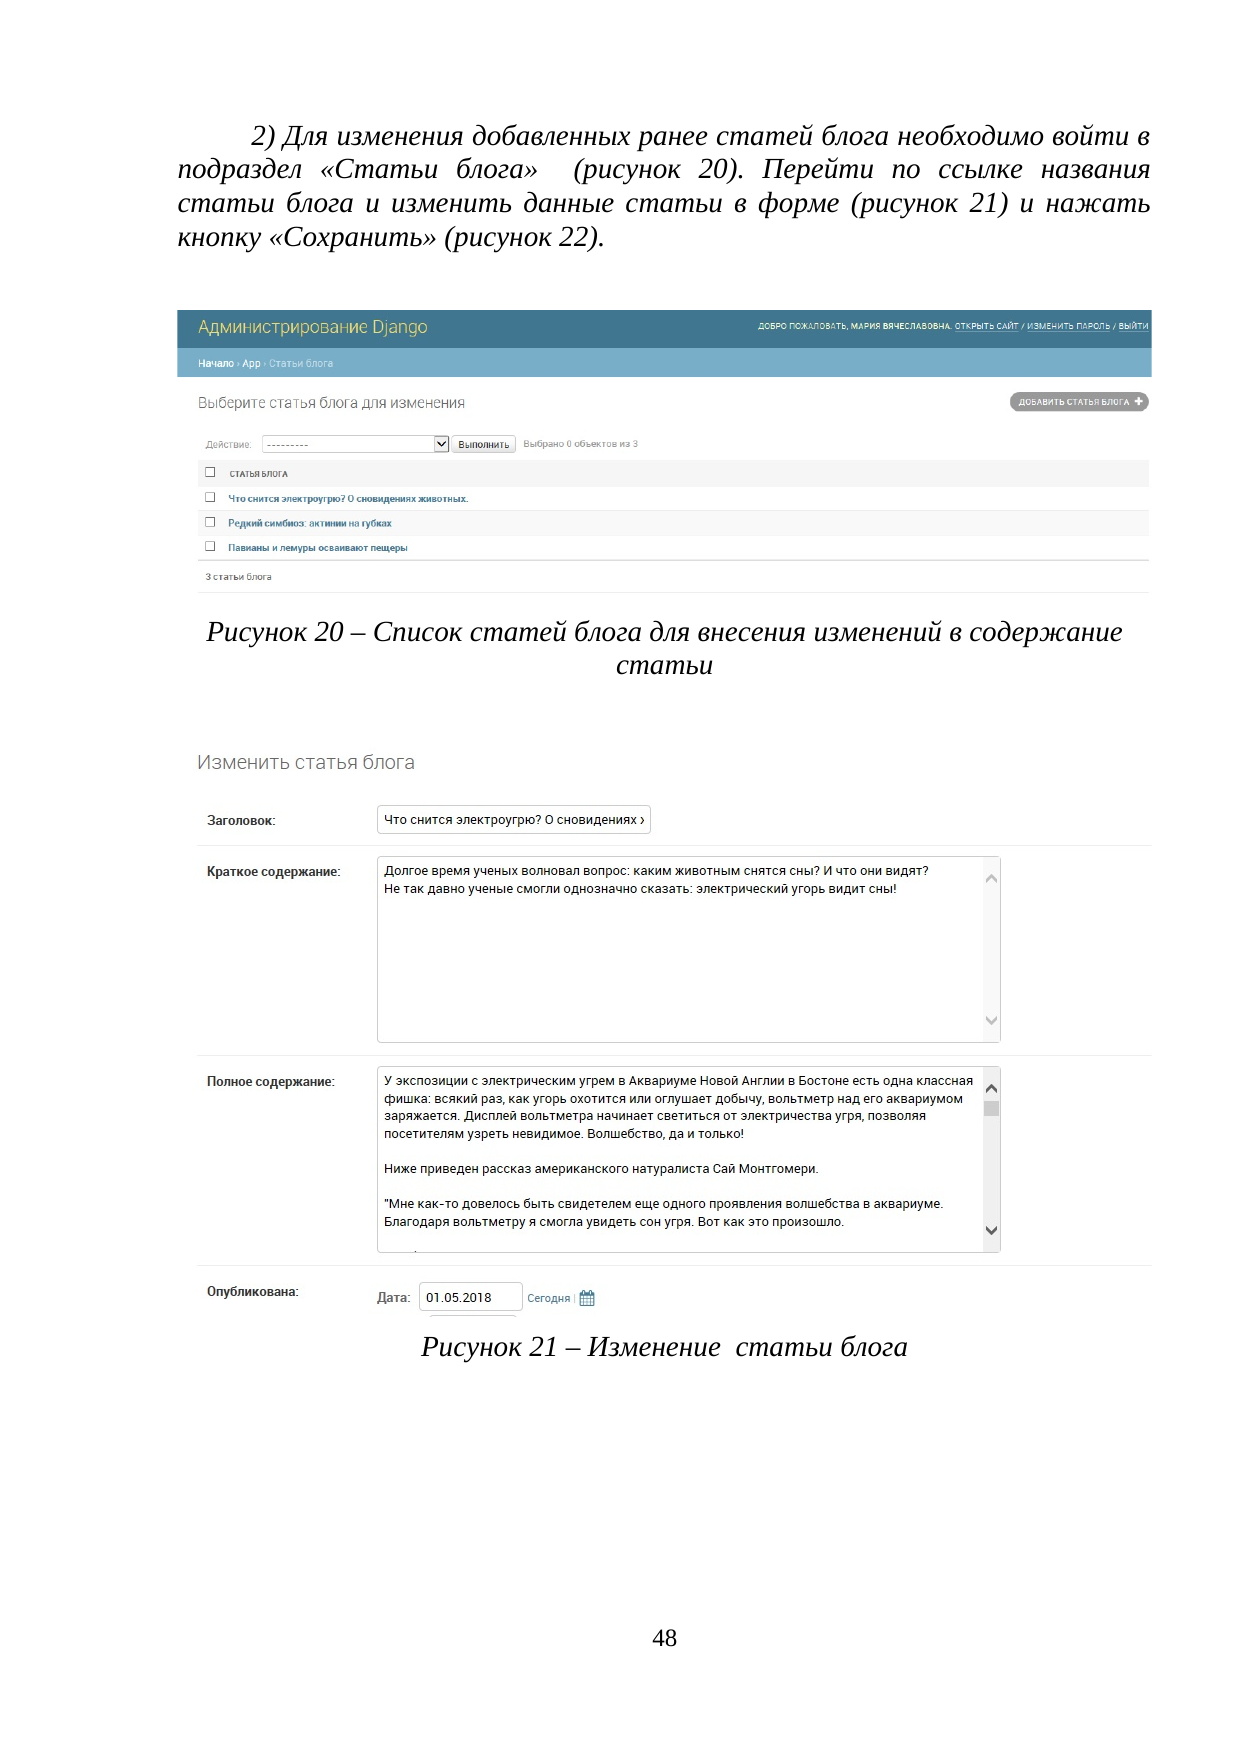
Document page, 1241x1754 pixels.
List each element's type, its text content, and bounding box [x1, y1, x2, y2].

text Рисунок 20 – Список статей блога для внесения изменений в содержание статьи [177, 614, 1152, 681]
picture [177, 310, 1152, 602]
picture [177, 739, 1152, 1317]
text Рисунок 21 – Изменение статьи блога [177, 1329, 1152, 1363]
text 2) Для изменения добавленных ранее статей блога необходимо войти в подраздел «Статьи блога» (рисунок 20). Перейти по ссылке названия статьи блога и изменить данные статьи в форме (рисунок 21) и нажать кнопку «Сохранить» (рисунок 22). [177, 118, 1152, 252]
